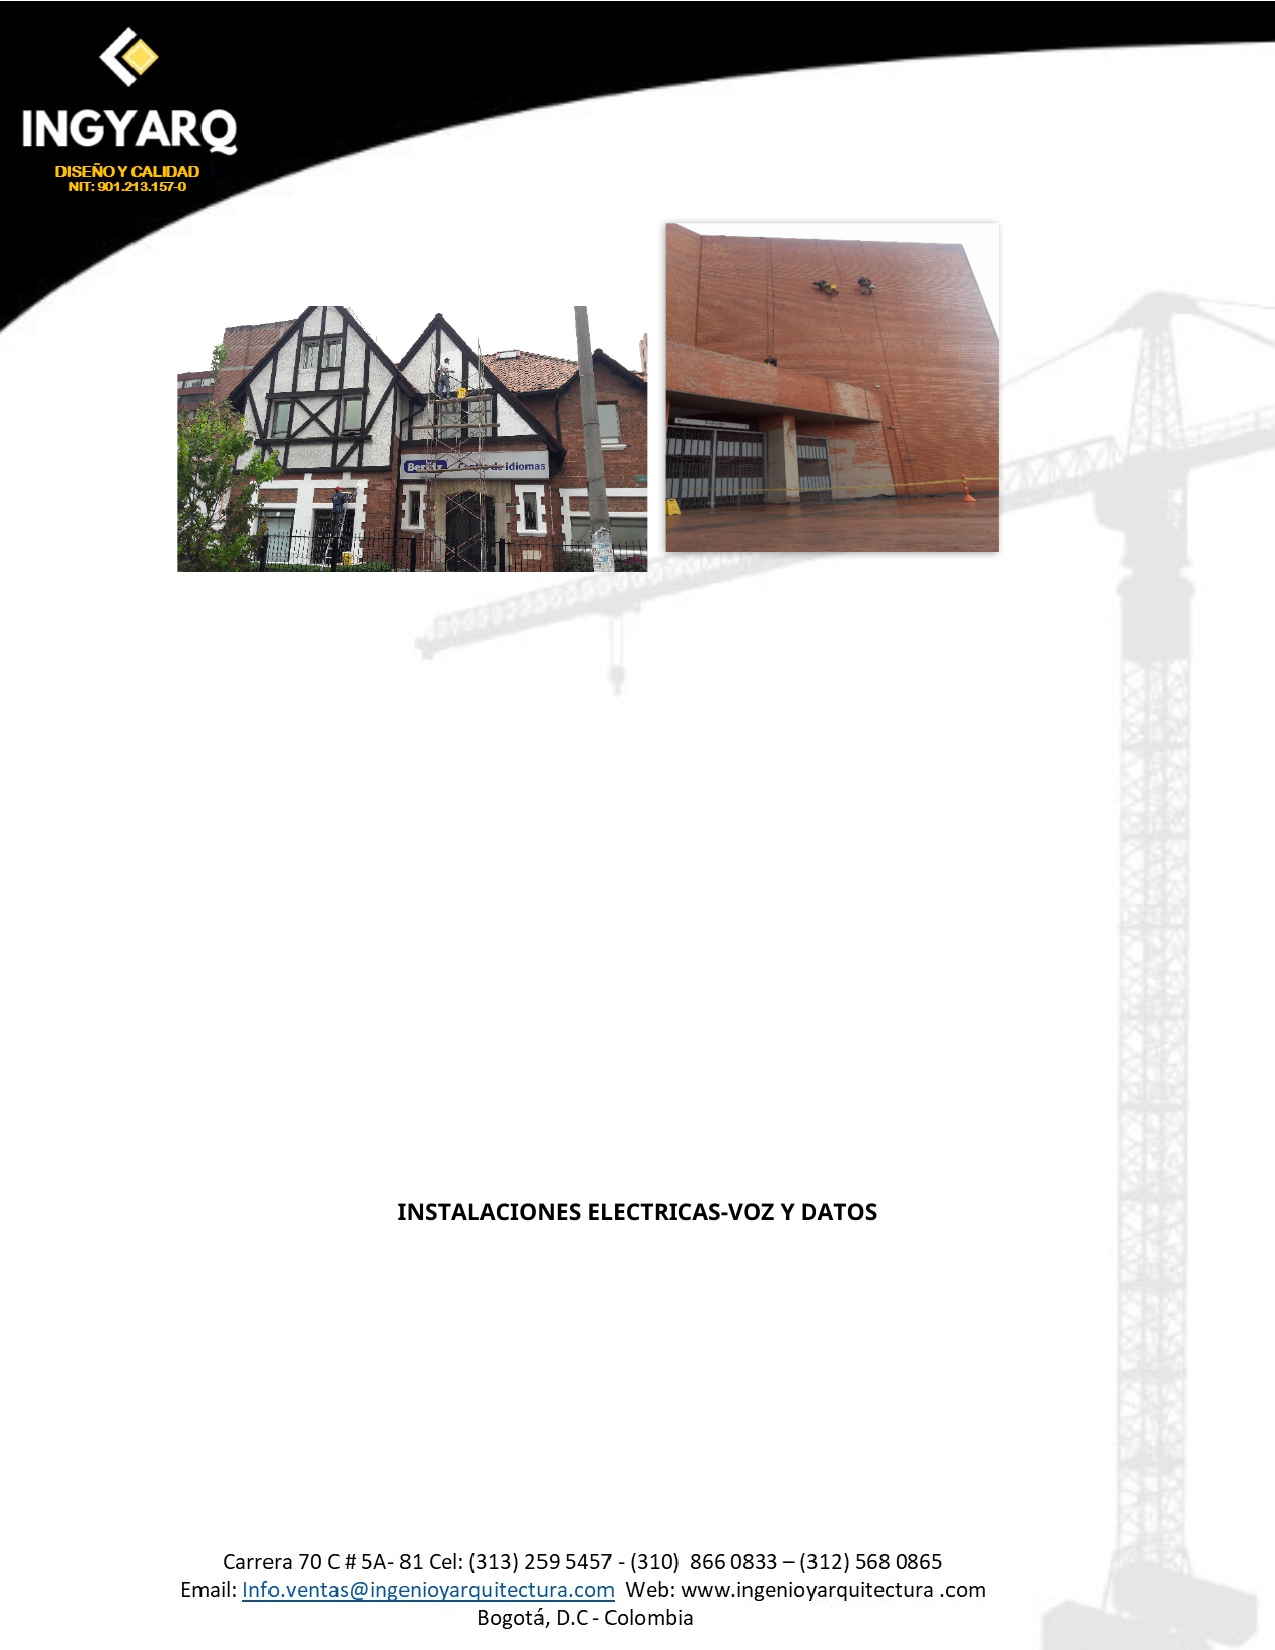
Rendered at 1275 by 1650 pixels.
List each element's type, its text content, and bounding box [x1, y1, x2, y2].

picture [0, 1, 1275, 1650]
text INSTALACIONES ELECTRICAS-VOZ Y DATOS [177, 1196, 1098, 1227]
